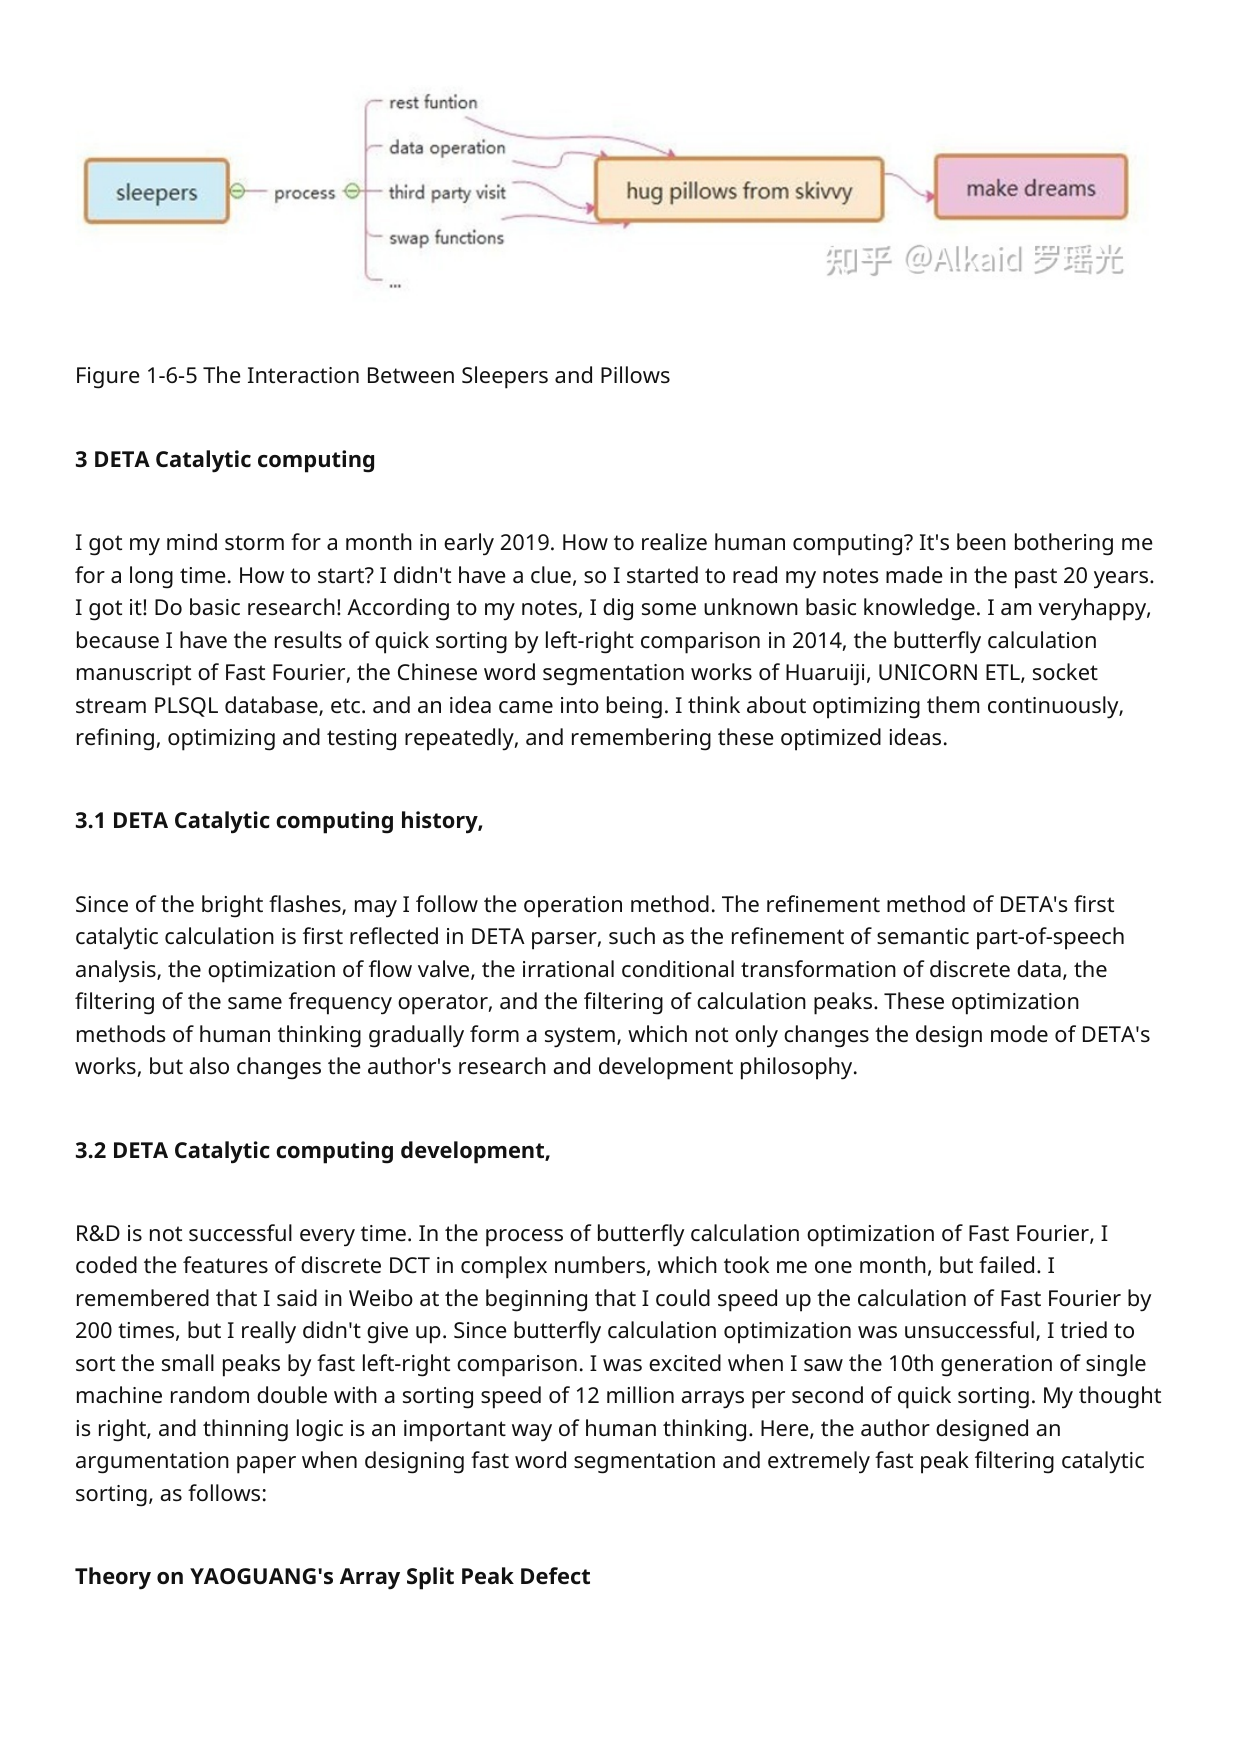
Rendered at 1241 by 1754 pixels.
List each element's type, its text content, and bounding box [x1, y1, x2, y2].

text R&D is not successful every time. In the process of butterfly calculation optimization of Fast Fourier, I coded the features of discrete DCT in complex numbers, which took me one month, but failed. I remembered that I said in Weibo at the beginning that I could speed up the calculation of Fast Fourier by 200 times, but I really didn't give up. Since butterfly calculation optimization was unsuccessful, I tried to sort the small peaks by fast left-right comparison. I was excited when I saw the 10th generation of single machine random double with a sorting speed of 12 million arrays per second of quick sorting. My thought is right, and thinning logic is an important way of human thinking. Here, the author designed an argumentation paper when designing fast word segmentation and extremely fast peak filtering catalytic sorting, as follows: [75, 1217, 1165, 1509]
text 3.1 DETA Catalytic computing history, [75, 804, 1165, 837]
text Theory on YAOGUANG's Array Split Peak Defect [75, 1560, 1165, 1592]
picture [75, 85, 1152, 304]
text 3 DETA Catalytic computing [75, 442, 1165, 475]
text Since of the bright flashes, may I follow the operation method. The refinement method of DETA's first catalytic calculation is first reflected in DETA parser, such as the refinement of semantic part-of-speech analysis, the optimization of flow valve, the irrational conditional transformation of discrete data, the filtering of the same frequency operator, and the filtering of calculation peaks. These optimization methods of human thinking gradually form a system, which not only changes the design mode of DETA's works, but also changes the author's research and development philosophy. [75, 887, 1165, 1082]
text 3.2 DETA Catalytic computing development, [75, 1133, 1165, 1166]
text I got my mind storm for a month in early 2019. How to realize human computing? It's been bothering me for a long time. How to start? I didn't have a clue, so I started to read my notes made in the past 20 years. I got it! Do basic research! According to my notes, I dig some unknown basic knowledge. I am veryhappy, because I have the results of quick sorting by left-right comparison in 2014, the butterfly calculation manuscript of Fast Fourier, the Chinese word segmentation works of Huaruiji, UNICORN ETL, socket stream PLSQL database, etc. and an idea came into being. I think about optimizing them continuously, refining, optimizing and testing repeatedly, and remembering these optimized ideas. [75, 526, 1165, 753]
text Figure 1-6-5 The Interaction Between Sleepers and Pillows [75, 359, 1165, 392]
